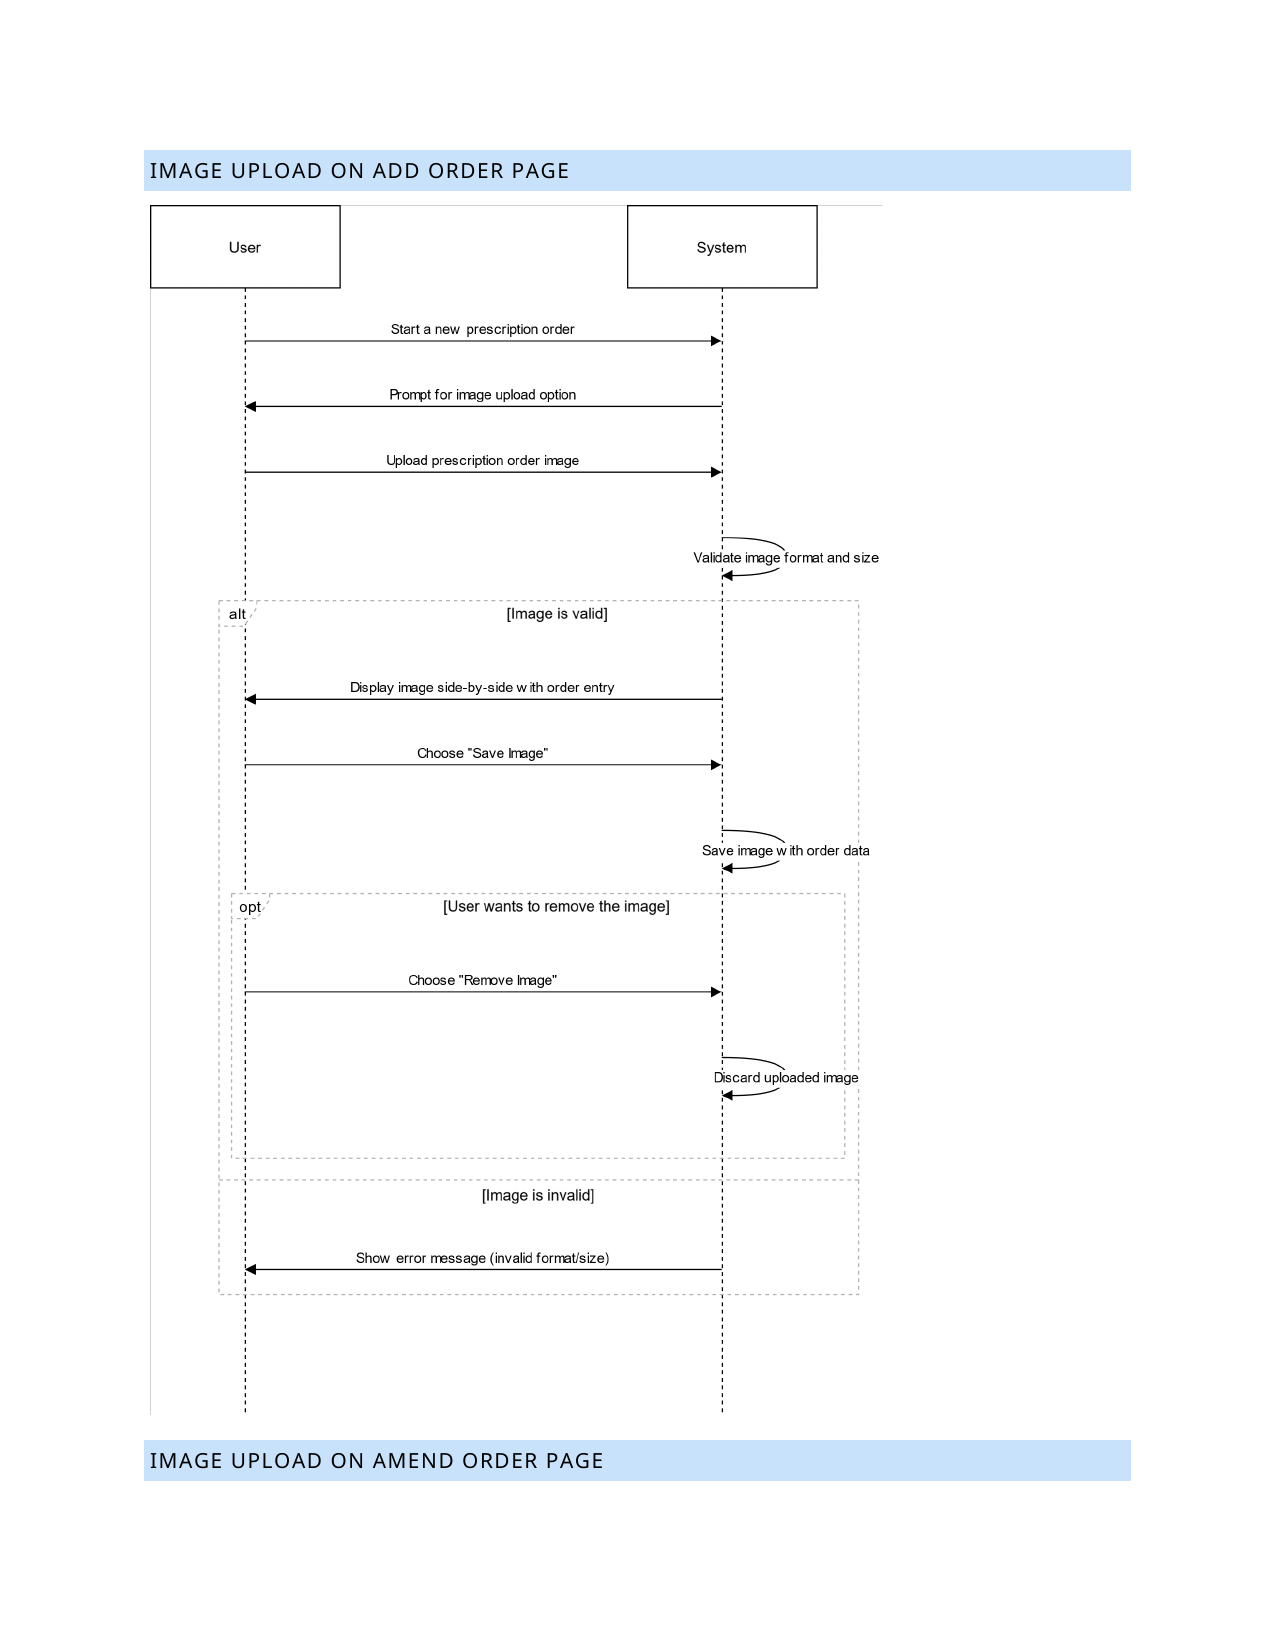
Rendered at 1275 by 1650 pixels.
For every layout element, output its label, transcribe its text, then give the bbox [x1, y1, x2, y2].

subtitle IMAGE UPLOAD ON ADD ORDER PAGE [150, 156, 1125, 185]
picture [150, 205, 883, 1415]
subtitle IMAGE UPLOAD ON AMEND ORDER PAGE [150, 1446, 1125, 1474]
